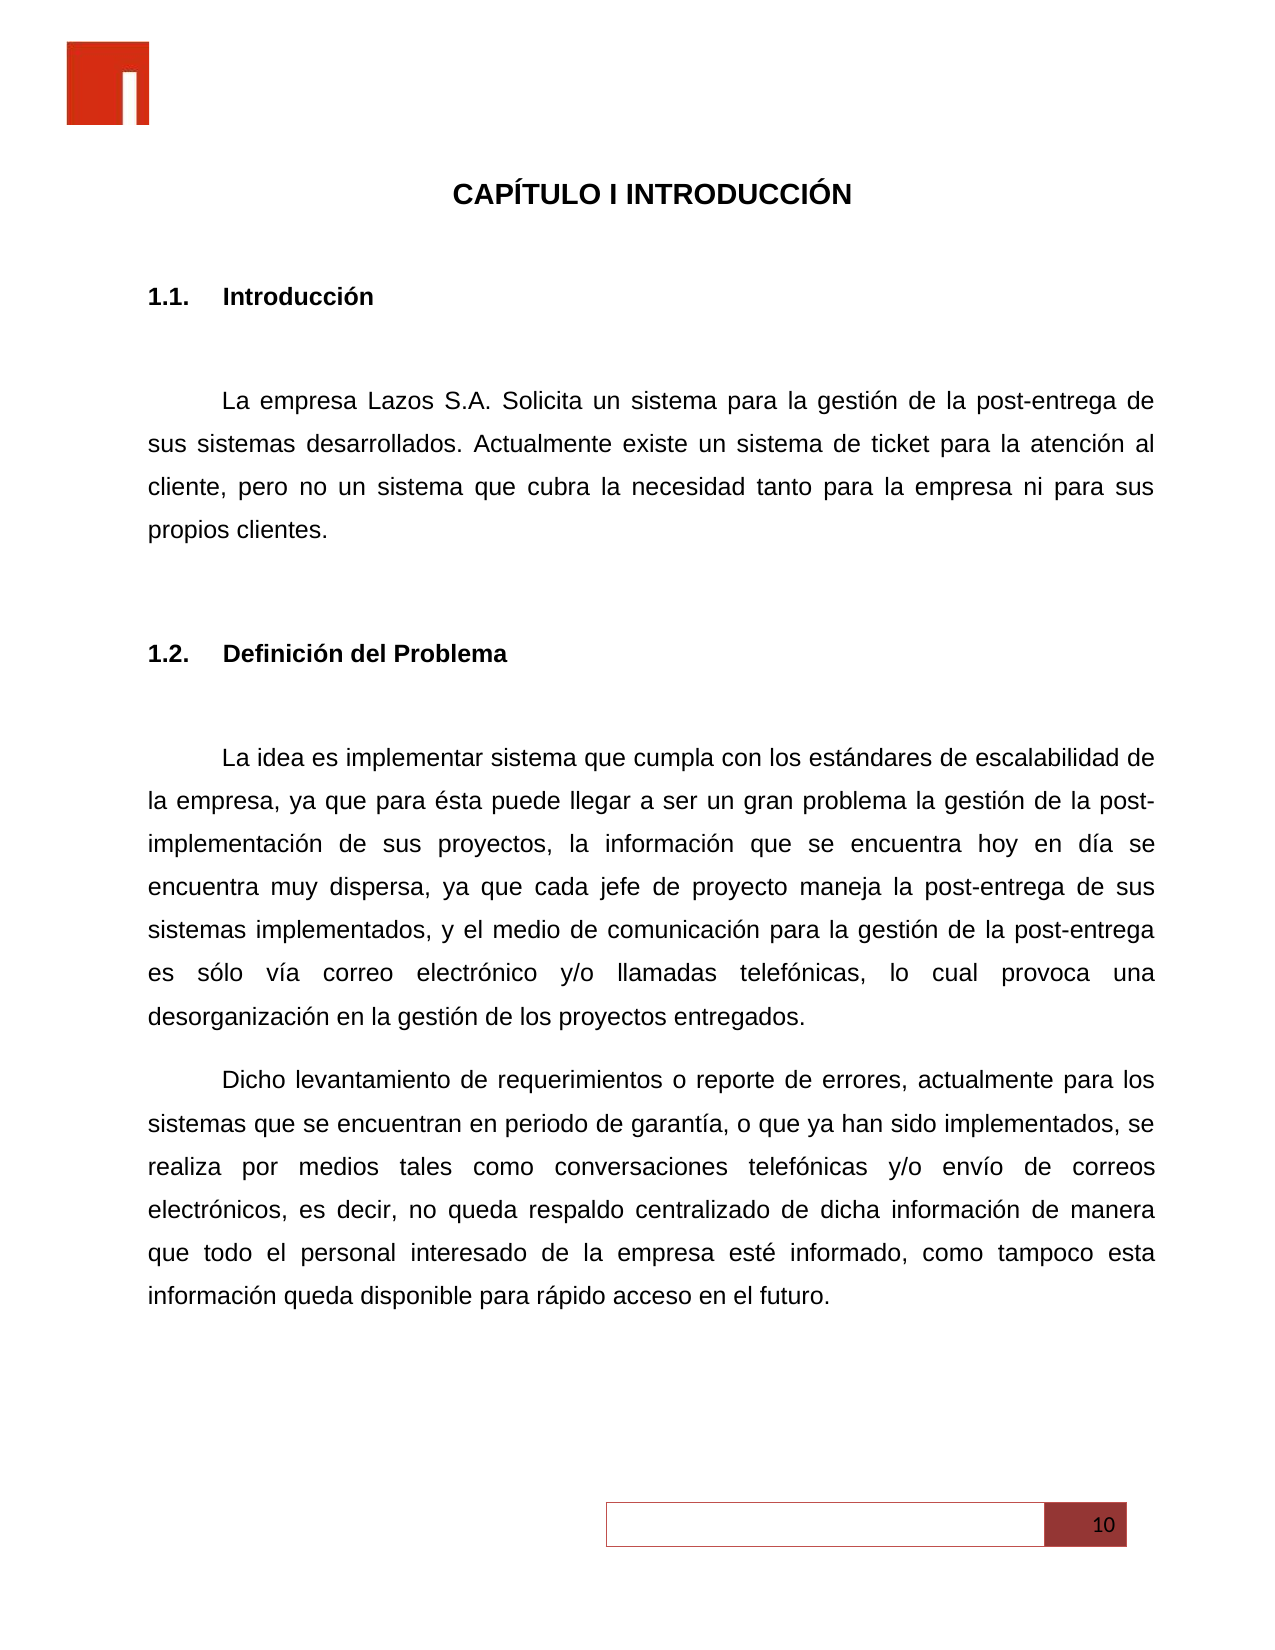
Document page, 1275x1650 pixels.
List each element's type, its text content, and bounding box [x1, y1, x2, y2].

picture [66, 41, 150, 125]
subtitle Definición del Problema [148, 639, 1157, 668]
text La empresa Lazos S.A. Solicita un sistema para la gestión de la post-entrega de sus sistemas desarrollados. Actualmente existe un sistema de ticket para la atención al cliente, pero no un sistema que cubra la necesidad tanto para la empresa ni para sus propios clientes. [148, 386, 1157, 544]
subtitle Introducción [148, 282, 1157, 311]
subtitle CAPÍTULO I INTRODUCCIÓN [148, 177, 1157, 211]
text Dicho levantamiento de requerimientos o reporte de errores, actualmente para los sistemas que se encuentran en periodo de garantía, o que ya han sido implementados, se realiza por medios tales como conversaciones telefónicas y/o envío de correos electrónicos, es decir, no queda respaldo centralizado de dicha información de manera que todo el personal interesado de la empresa esté informado, como tampoco esta información queda disponible para rápido acceso en el futuro. [148, 1066, 1157, 1310]
text La idea es implementar sistema que cumpla con los estándares de escalabilidad de la empresa, ya que para ésta puede llegar a ser un gran problema la gestión de la post-implementación de sus proyectos, la información que se encuentra hoy en día se encuentra muy dispersa, ya que cada jefe de proyecto maneja la post-entrega de sus sistemas implementados, y el medio de comunicación para la gestión de la post-entrega es sólo vía correo electrónico y/o llamadas telefónicas, lo cual provoca una desorganización en la gestión de los proyectos entregados. [148, 743, 1157, 1030]
